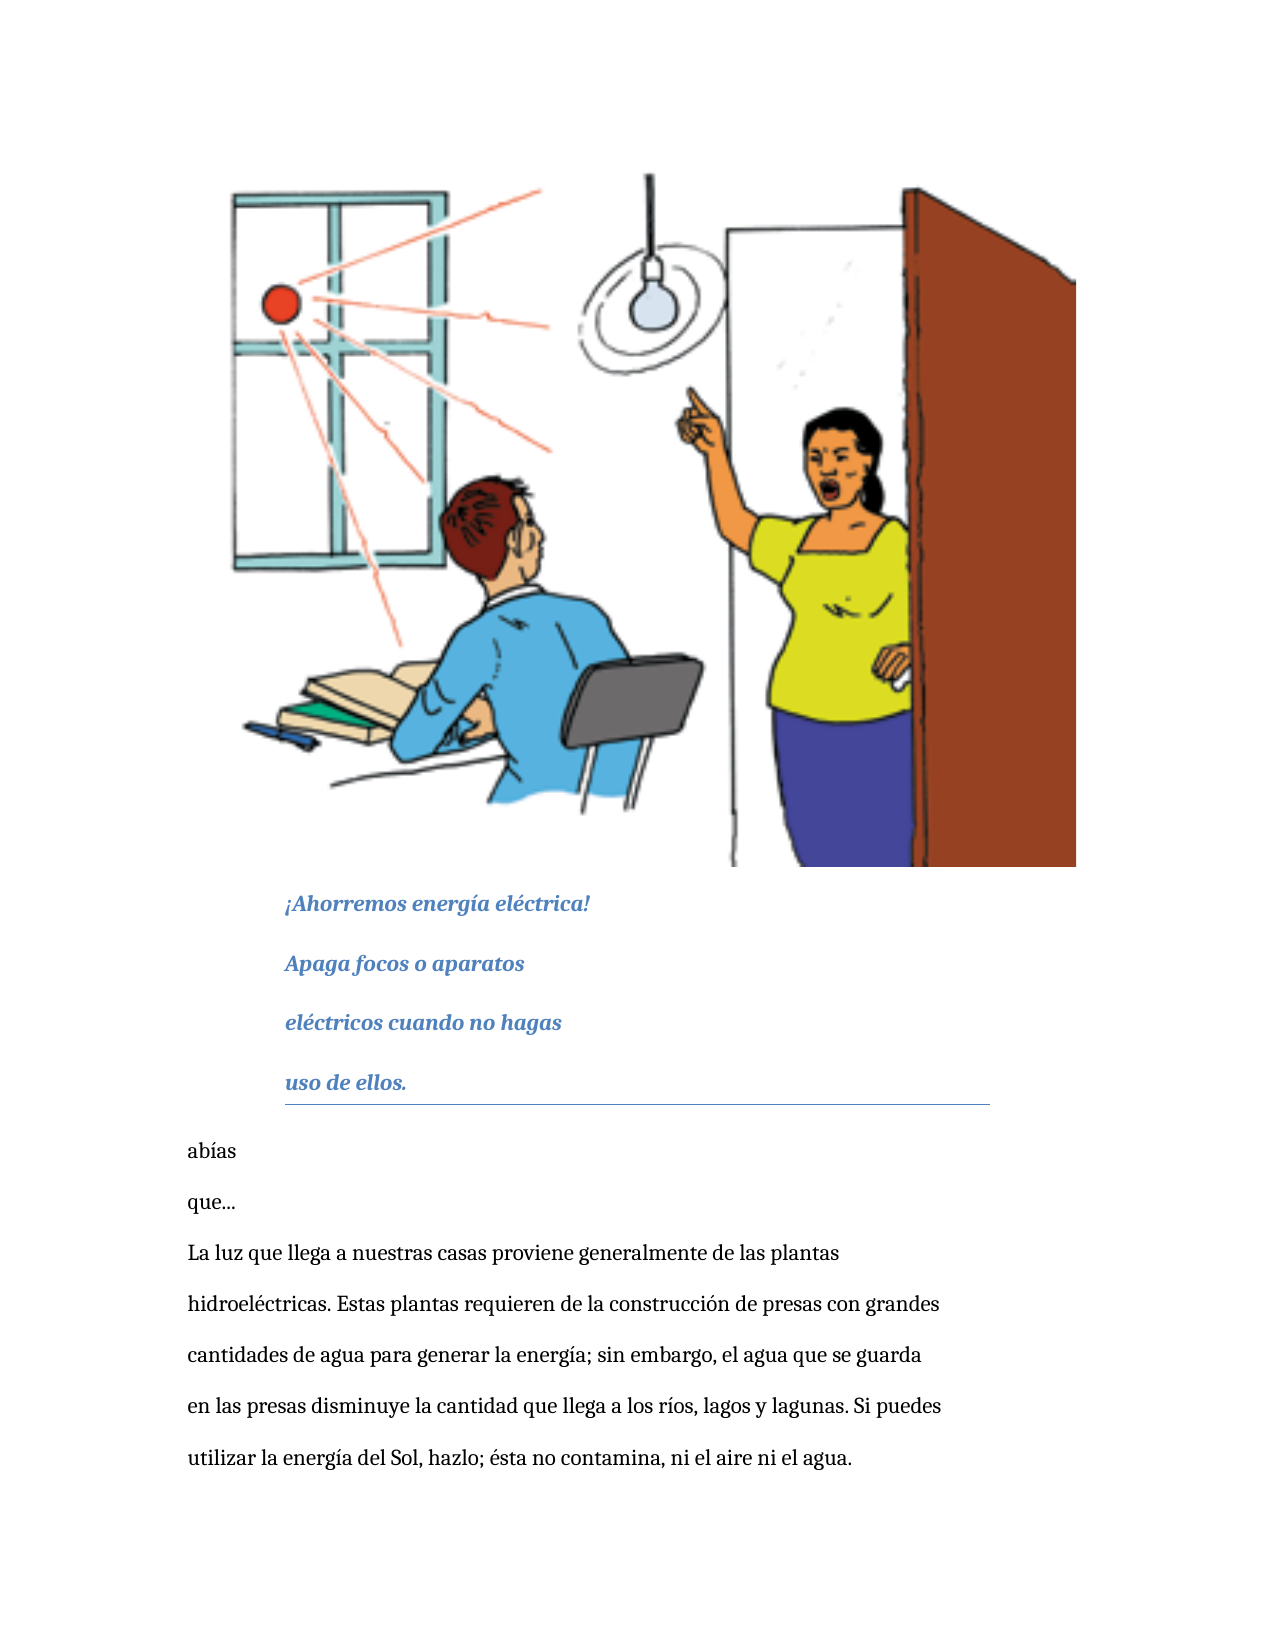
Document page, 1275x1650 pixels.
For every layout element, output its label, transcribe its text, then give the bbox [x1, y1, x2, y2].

text abías [187, 1138, 1087, 1164]
text uso de ellos. [285, 1069, 990, 1104]
text La luz que llega a nuestras casas proviene generalmente de las plantas [187, 1240, 1087, 1266]
text ¡Ahorremos energía eléctrica! [285, 891, 990, 917]
text Apaga focos o aparatos [285, 951, 990, 977]
text eléctricos cuando no hagas [285, 1010, 990, 1036]
text que... [187, 1189, 1087, 1215]
text cantidades de agua para generar la energía; sin embargo, el agua que se guarda [187, 1342, 1087, 1368]
text hidroeléctricas. Estas plantas requieren de la construcción de presas con grandes [187, 1291, 1087, 1317]
text utilizar la energía del Sol, hazlo; ésta no contamina, ni el aire ni el agua. [187, 1444, 1087, 1471]
text en las presas disminuye la cantidad que llega a los ríos, lagos y lagunas. Si puedes [187, 1393, 1087, 1419]
picture [206, 150, 1077, 867]
